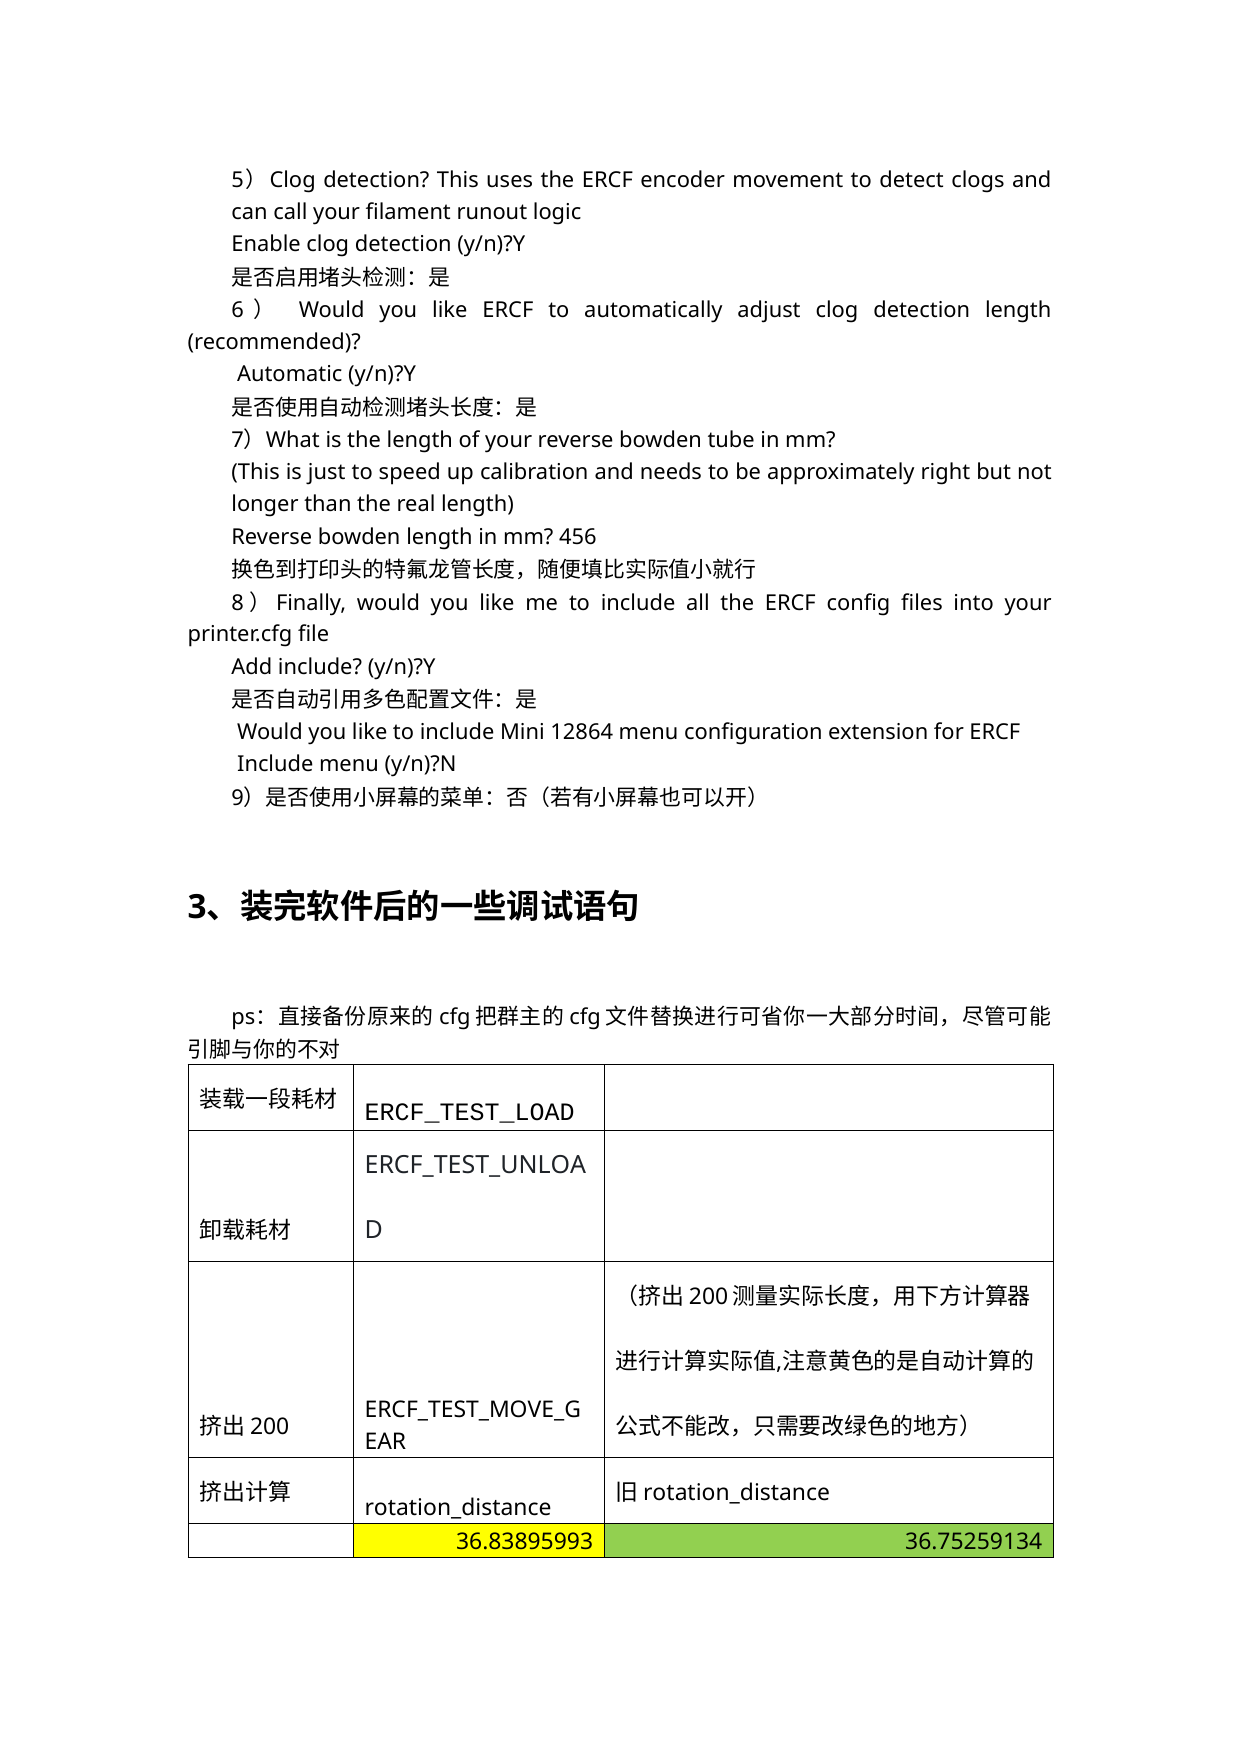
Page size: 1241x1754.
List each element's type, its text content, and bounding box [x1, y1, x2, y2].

table_cell （挤出200测量实际长度，用下方计算器进行计算实际值,注意黄色的是自动计算的公式不能改，只需要改绿色的地方） [605, 1262, 1053, 1457]
table_cell 挤出200 [189, 1262, 353, 1457]
text Add include? (y/n)?Y [187, 649, 1053, 682]
text (This is just to speed up calibration and needs to be approximately right but not longer than the real length) [231, 454, 1053, 519]
table_cell ERCF_TEST_UNLOAD [354, 1131, 604, 1261]
table_header ERCF_TEST_LOAD [354, 1065, 604, 1130]
text 5）Clog detection? This uses the ERCF encoder movement to detect clogs and can call your filament runout logic [231, 162, 1053, 227]
text Include menu (y/n)?N [187, 747, 1053, 779]
text Reverse bowden length in mm? 456 [187, 519, 1053, 552]
table_cell 36.83895993 [354, 1524, 604, 1557]
text 8）Finally, would you like me to include all the ERCF config files into your printer.cfg file [187, 584, 1053, 649]
text 换色到打印头的特氟龙管长度，随便填比实际值小就行 [187, 552, 1053, 584]
table_cell 挤出计算 [189, 1458, 353, 1523]
text Enable clog detection (y/n)?Y [187, 227, 1053, 259]
subtitle 3、装完软件后的一些调试语句 [187, 872, 1053, 937]
table_cell rotation_distance [354, 1458, 604, 1523]
table_header [605, 1065, 1053, 1130]
table_cell 36.75259134 [605, 1524, 1053, 1557]
text Would you like to include Mini 12864 menu configuration extension for ERCF [187, 714, 1053, 747]
text 9）是否使用小屏幕的菜单：否（若有小屏幕也可以开） [187, 779, 1053, 812]
text 是否启用堵头检测：是 [187, 259, 1053, 292]
text 是否自动引用多色配置文件：是 [187, 682, 1053, 714]
text ps：直接备份原来的cfg把群主的cfg文件替换进行可省你一大部分时间，尽管可能引脚与你的不对 [187, 999, 1053, 1064]
table_cell [605, 1131, 1053, 1261]
text 是否使用自动检测堵头长度：是 [187, 389, 1053, 422]
text Automatic (y/n)?Y [187, 357, 1053, 389]
table_cell 卸载耗材 [189, 1131, 353, 1261]
table_cell 旧rotation_distance [605, 1458, 1053, 1523]
text 6） Would you like ERCF to automatically adjust clog detection length (recommended)? [187, 292, 1053, 357]
table_cell ERCF_TEST_MOVE_GEAR [354, 1262, 604, 1457]
table_header 装载一段耗材 [189, 1065, 353, 1130]
table_cell [189, 1524, 353, 1557]
text 7）What is the length of your reverse bowden tube in mm? [187, 422, 1053, 454]
